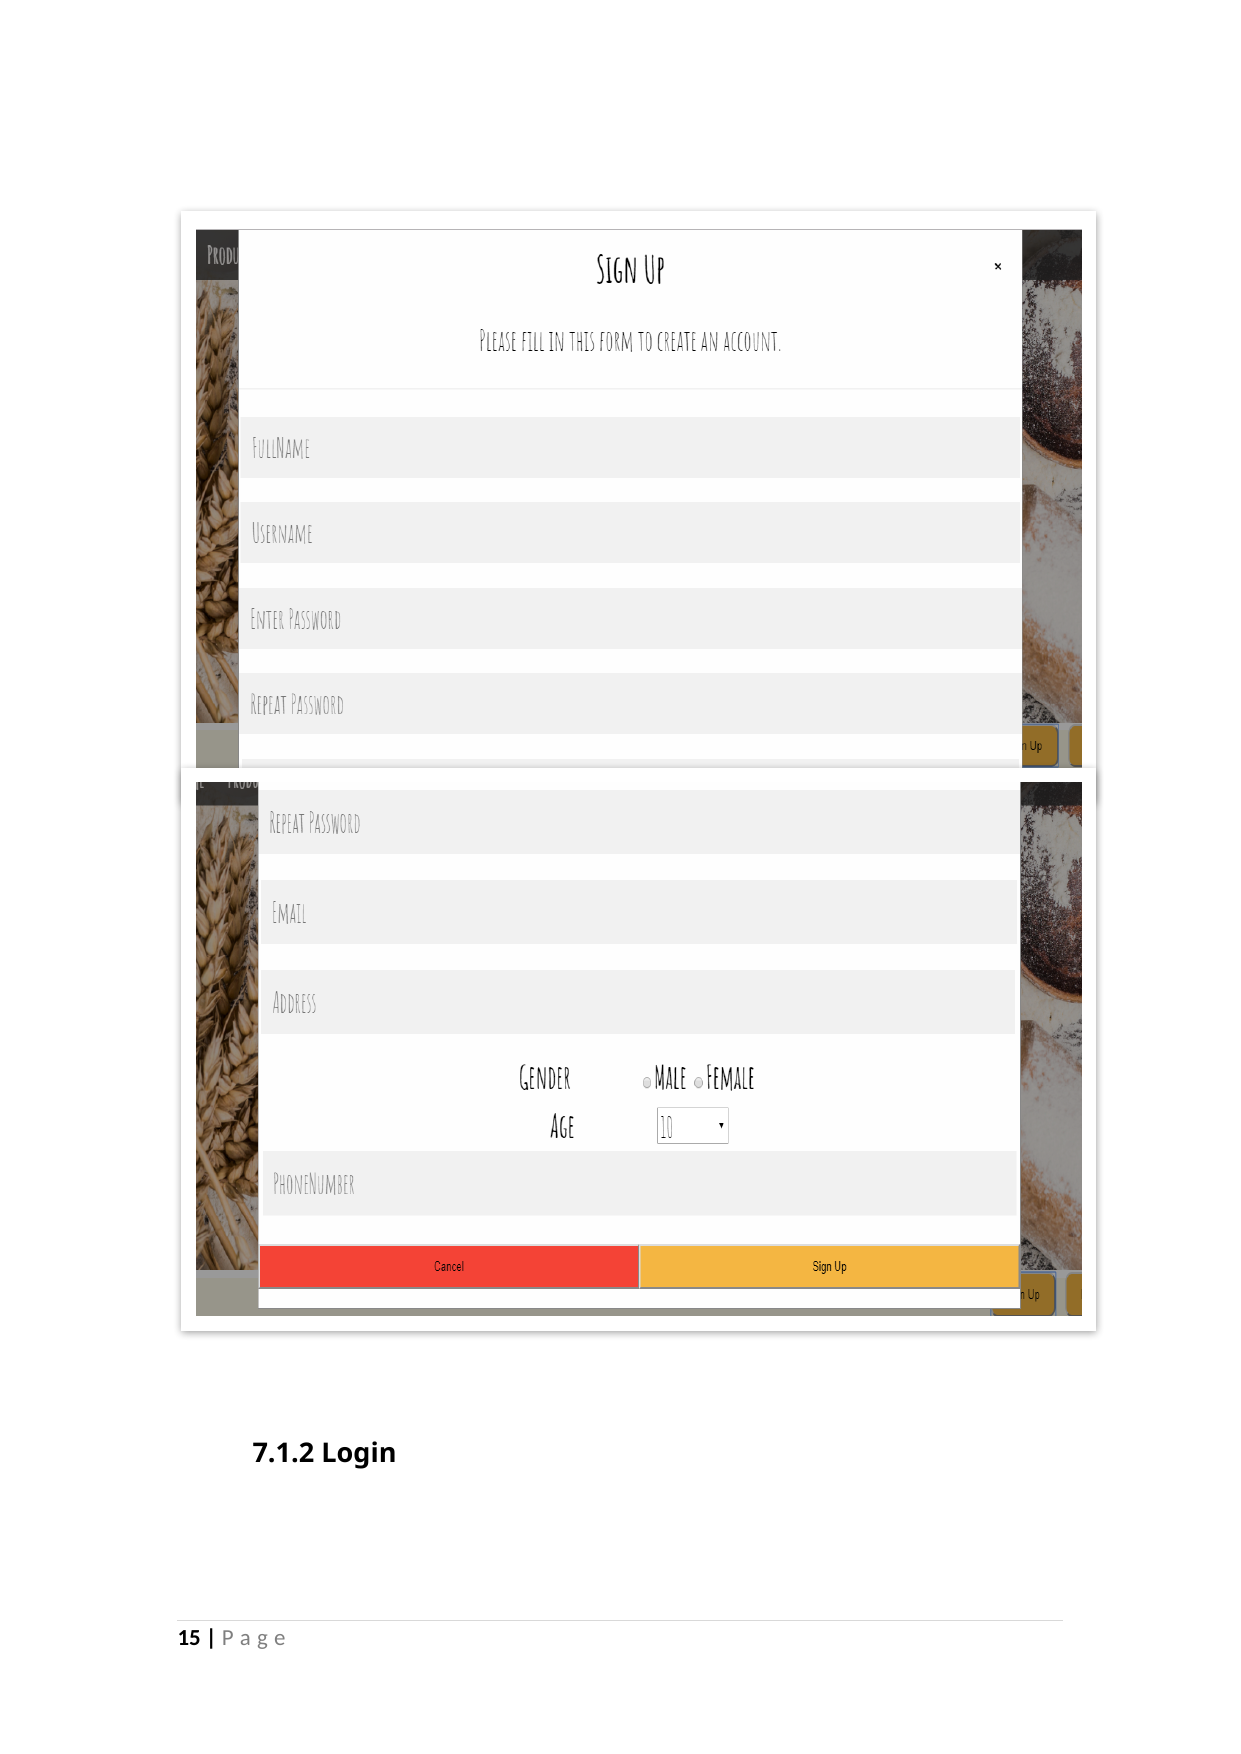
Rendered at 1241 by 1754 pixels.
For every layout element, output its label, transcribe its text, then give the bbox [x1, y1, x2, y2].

picture [196, 782, 1082, 1316]
text 7.1.2 Login [177, 1434, 1063, 1471]
picture [196, 226, 1082, 768]
